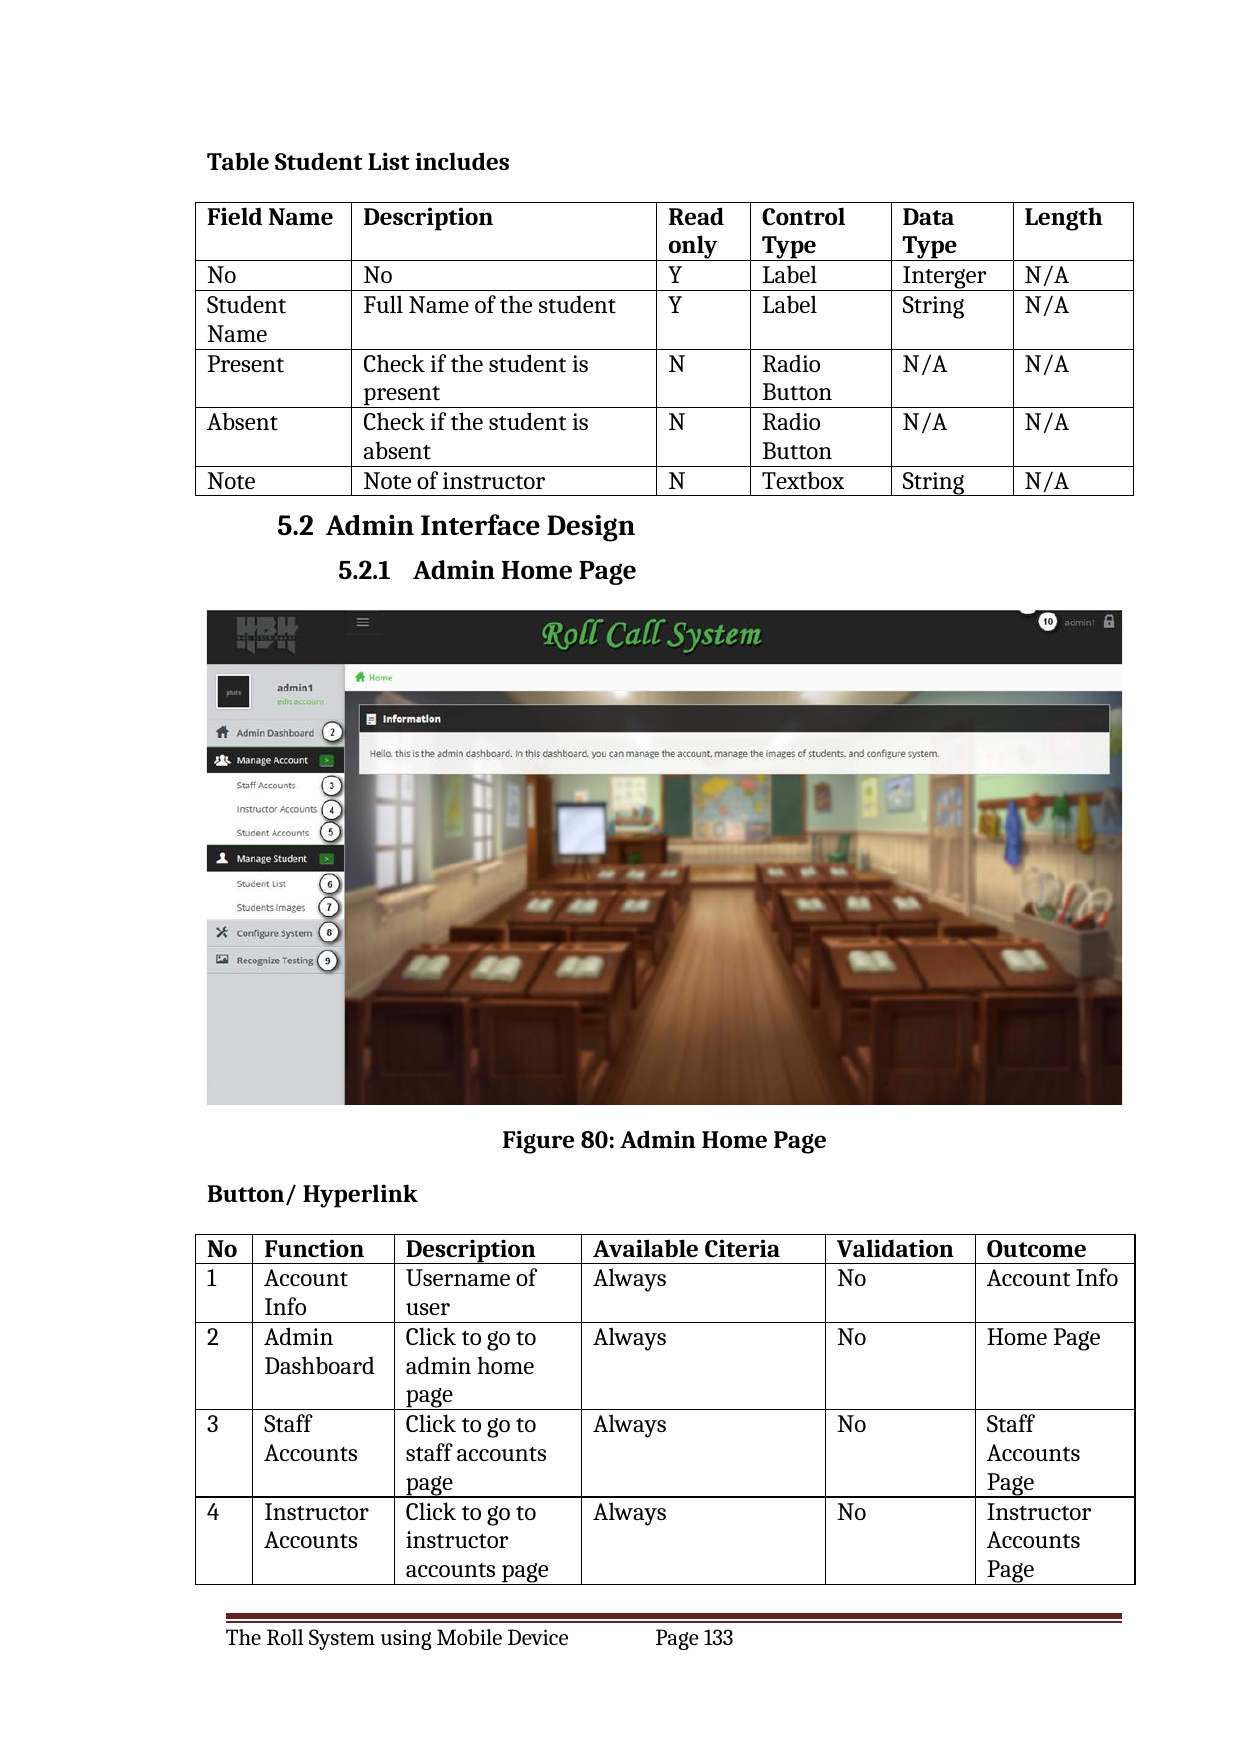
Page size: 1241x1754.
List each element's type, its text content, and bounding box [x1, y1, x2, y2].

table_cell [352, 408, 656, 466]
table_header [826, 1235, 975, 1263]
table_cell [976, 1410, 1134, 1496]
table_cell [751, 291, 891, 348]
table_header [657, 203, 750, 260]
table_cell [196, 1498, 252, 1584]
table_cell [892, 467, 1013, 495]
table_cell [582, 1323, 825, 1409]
subtitle Admin Interface Design [277, 509, 1122, 542]
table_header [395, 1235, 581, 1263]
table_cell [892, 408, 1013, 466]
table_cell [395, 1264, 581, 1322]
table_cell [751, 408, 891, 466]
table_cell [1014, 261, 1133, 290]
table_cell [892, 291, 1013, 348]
subtitle Admin Home Page [338, 555, 1122, 586]
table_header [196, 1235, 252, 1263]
text Table Student List includes [207, 148, 1122, 176]
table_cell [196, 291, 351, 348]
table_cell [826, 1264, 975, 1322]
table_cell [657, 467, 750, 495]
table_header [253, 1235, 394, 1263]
text Button/ Hyperlink [207, 1179, 1122, 1208]
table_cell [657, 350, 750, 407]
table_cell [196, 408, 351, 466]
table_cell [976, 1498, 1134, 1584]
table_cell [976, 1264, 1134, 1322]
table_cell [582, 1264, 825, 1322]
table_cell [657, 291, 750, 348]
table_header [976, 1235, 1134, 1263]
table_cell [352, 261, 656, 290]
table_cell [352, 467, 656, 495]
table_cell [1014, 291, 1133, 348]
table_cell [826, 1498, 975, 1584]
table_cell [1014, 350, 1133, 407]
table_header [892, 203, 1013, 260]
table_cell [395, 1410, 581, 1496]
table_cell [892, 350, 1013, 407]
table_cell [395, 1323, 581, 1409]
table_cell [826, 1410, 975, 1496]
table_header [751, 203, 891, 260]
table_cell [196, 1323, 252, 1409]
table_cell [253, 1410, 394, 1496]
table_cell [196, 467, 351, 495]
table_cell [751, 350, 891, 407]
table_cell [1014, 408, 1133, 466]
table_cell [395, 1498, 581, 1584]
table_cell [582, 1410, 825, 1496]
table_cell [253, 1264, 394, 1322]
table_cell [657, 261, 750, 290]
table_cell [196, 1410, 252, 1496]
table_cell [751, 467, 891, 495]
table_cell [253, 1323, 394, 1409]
picture [206, 594, 1123, 1105]
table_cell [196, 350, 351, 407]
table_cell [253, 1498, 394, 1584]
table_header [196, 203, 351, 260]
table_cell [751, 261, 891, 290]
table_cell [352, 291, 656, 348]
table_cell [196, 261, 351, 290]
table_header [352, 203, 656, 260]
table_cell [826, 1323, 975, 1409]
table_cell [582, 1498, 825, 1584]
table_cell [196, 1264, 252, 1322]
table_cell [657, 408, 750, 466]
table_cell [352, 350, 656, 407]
text Figure 80: Admin Home Page [207, 1126, 1122, 1154]
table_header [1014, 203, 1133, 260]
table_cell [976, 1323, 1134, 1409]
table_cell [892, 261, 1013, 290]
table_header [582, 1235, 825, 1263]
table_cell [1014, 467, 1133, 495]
